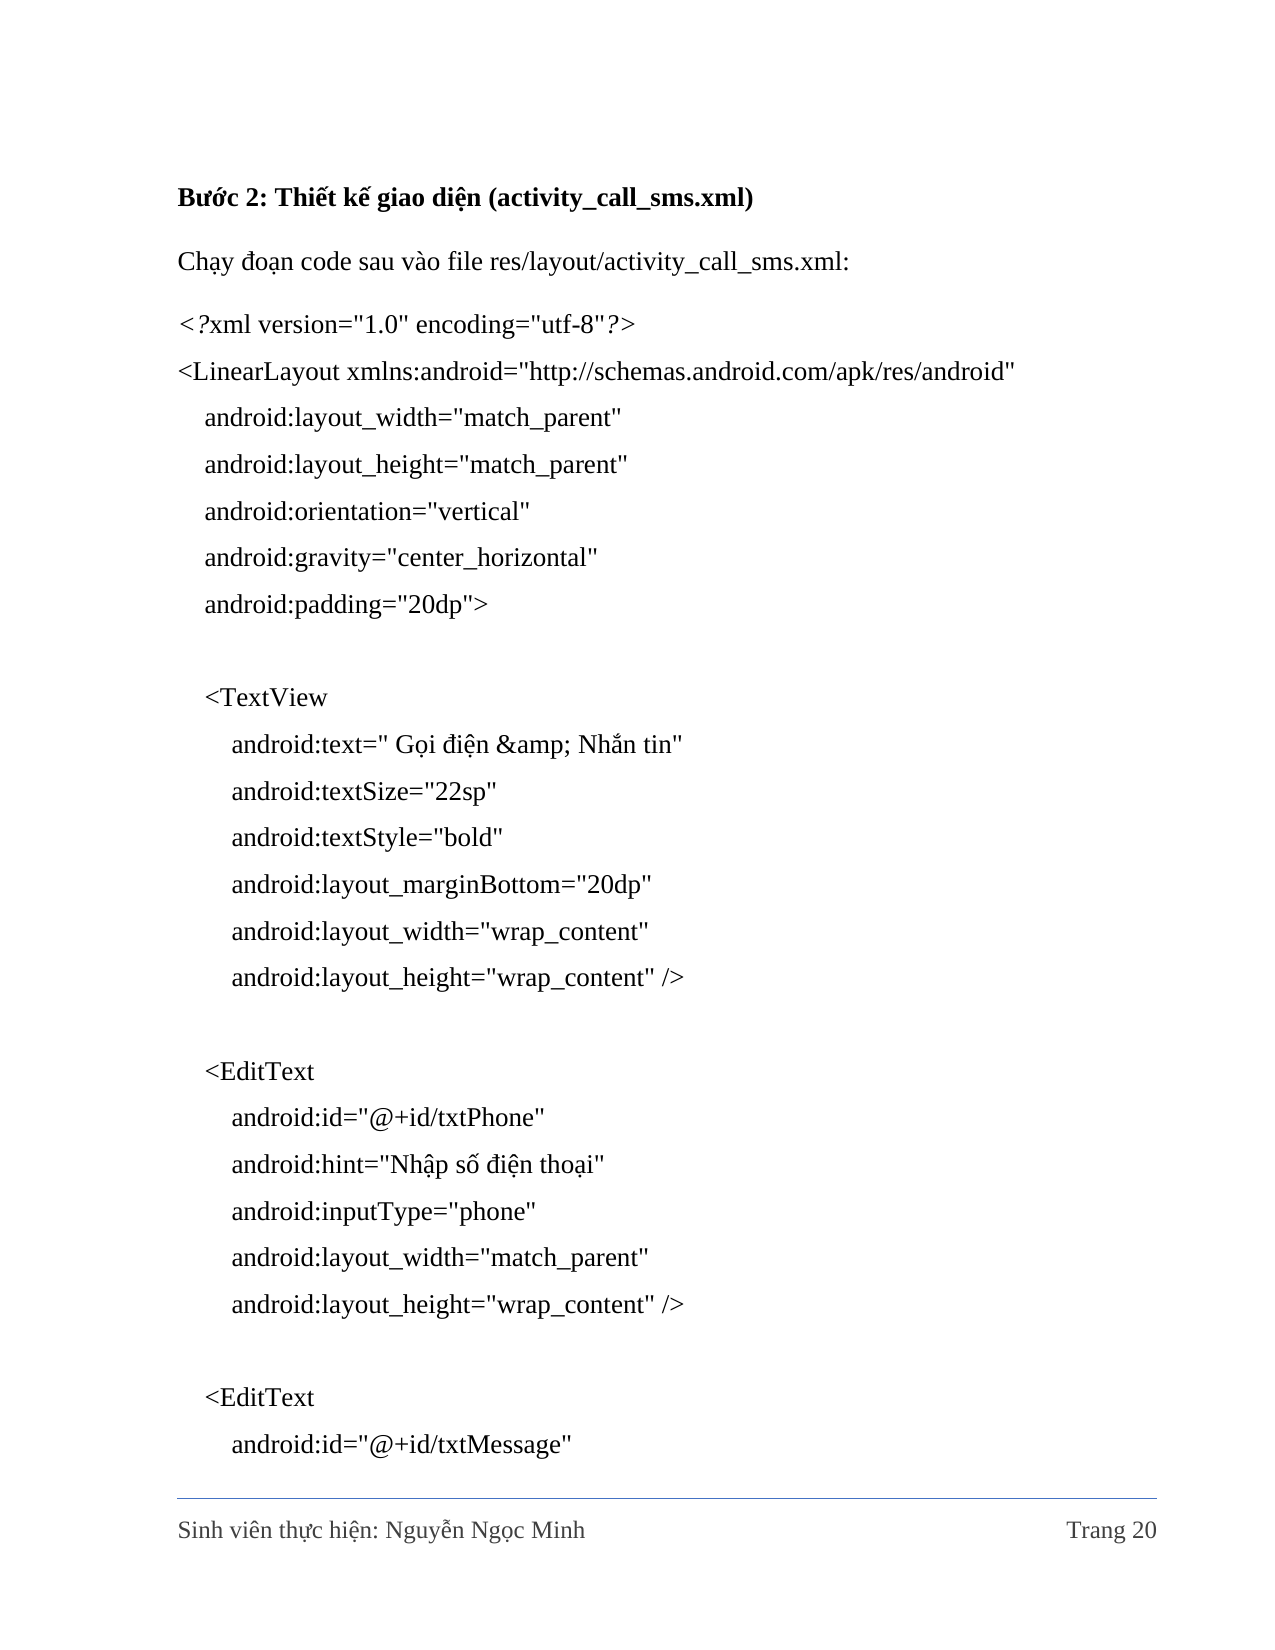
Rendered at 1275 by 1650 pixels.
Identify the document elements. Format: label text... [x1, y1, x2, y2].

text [177, 308, 1157, 1459]
text Chạy đoạn code sau vào file res/layout/activity_call_sms.xml: [177, 245, 1157, 276]
text Bước 2: Thiết kế giao diện (activity_call_sms.xml) [177, 181, 1157, 213]
